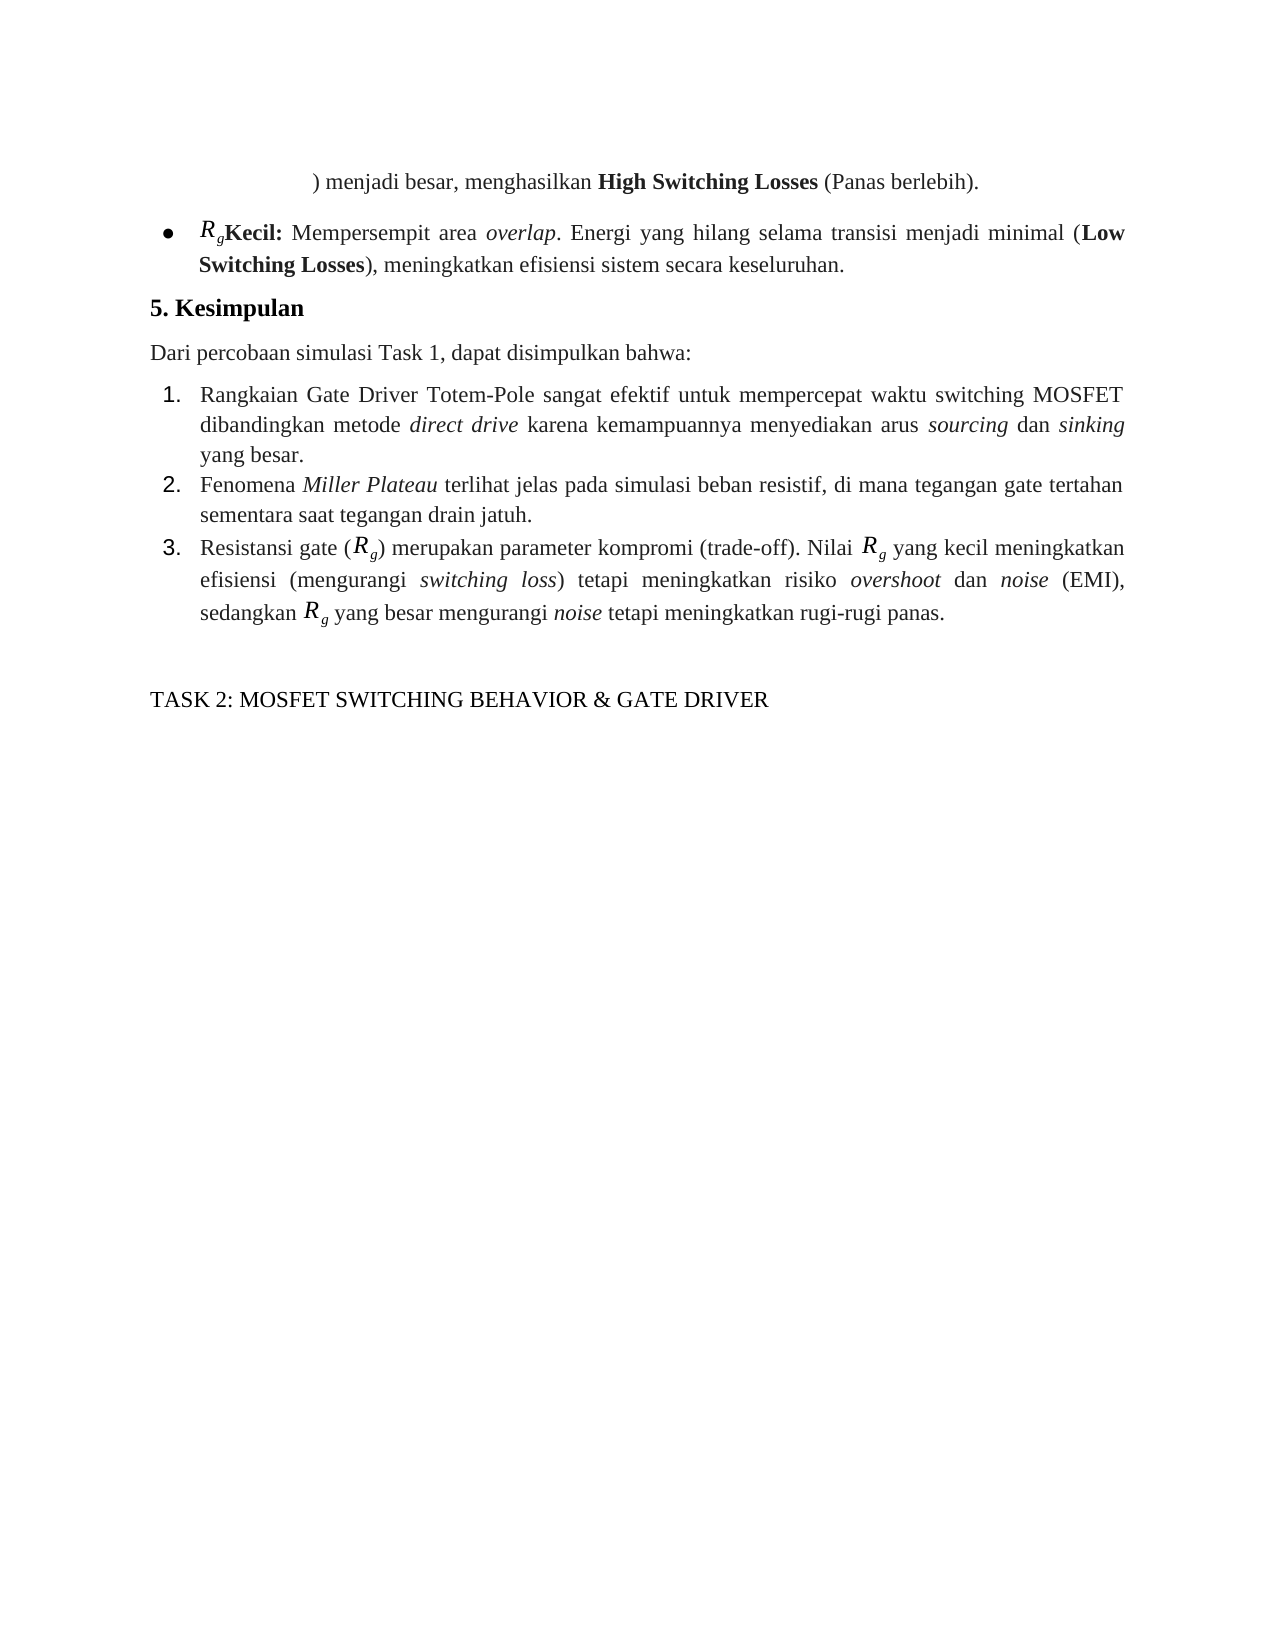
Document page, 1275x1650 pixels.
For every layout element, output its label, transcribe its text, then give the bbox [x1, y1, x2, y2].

text Dari percobaan simulasi Task 1, dapat disimpulkan bahwa: [150, 339, 1125, 365]
list Resistansi gate () merupakan parameter kompromi (trade-off). Nilai yang kecil meningkatkan efisiensi (mengurangi switching loss) tetapi meningkatkan risiko overshoot dan noise (EMI), sedangkan yang besar mengurangi noise tetapi meningkatkan rugi-rugi panas. [162, 531, 1125, 628]
list Rangkaian Gate Driver Totem-Pole sangat efektif untuk mempercepat waktu switching MOSFET dibandingkan metode direct drive karena kemampuannya menyediakan arus sourcing dan sinking yang besar. [162, 381, 1125, 468]
text TASK 2: MOSFET SWITCHING BEHAVIOR & GATE DRIVER [150, 686, 1125, 713]
list Kecil: Mempersempit area overlap. Energi yang hilang selama transisi menjadi minimal (Low Switching Losses), meningkatkan efisiensi sistem secara keseluruhan. [161, 216, 1125, 277]
subtitle 5. Kesimpulan [150, 293, 1125, 322]
list Fenomena Miller Plateau terlihat jelas pada simulasi beban resistif, di mana tegangan gate tertahan sementara saat tegangan drain jatuh. [162, 471, 1125, 528]
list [161, 150, 1125, 212]
